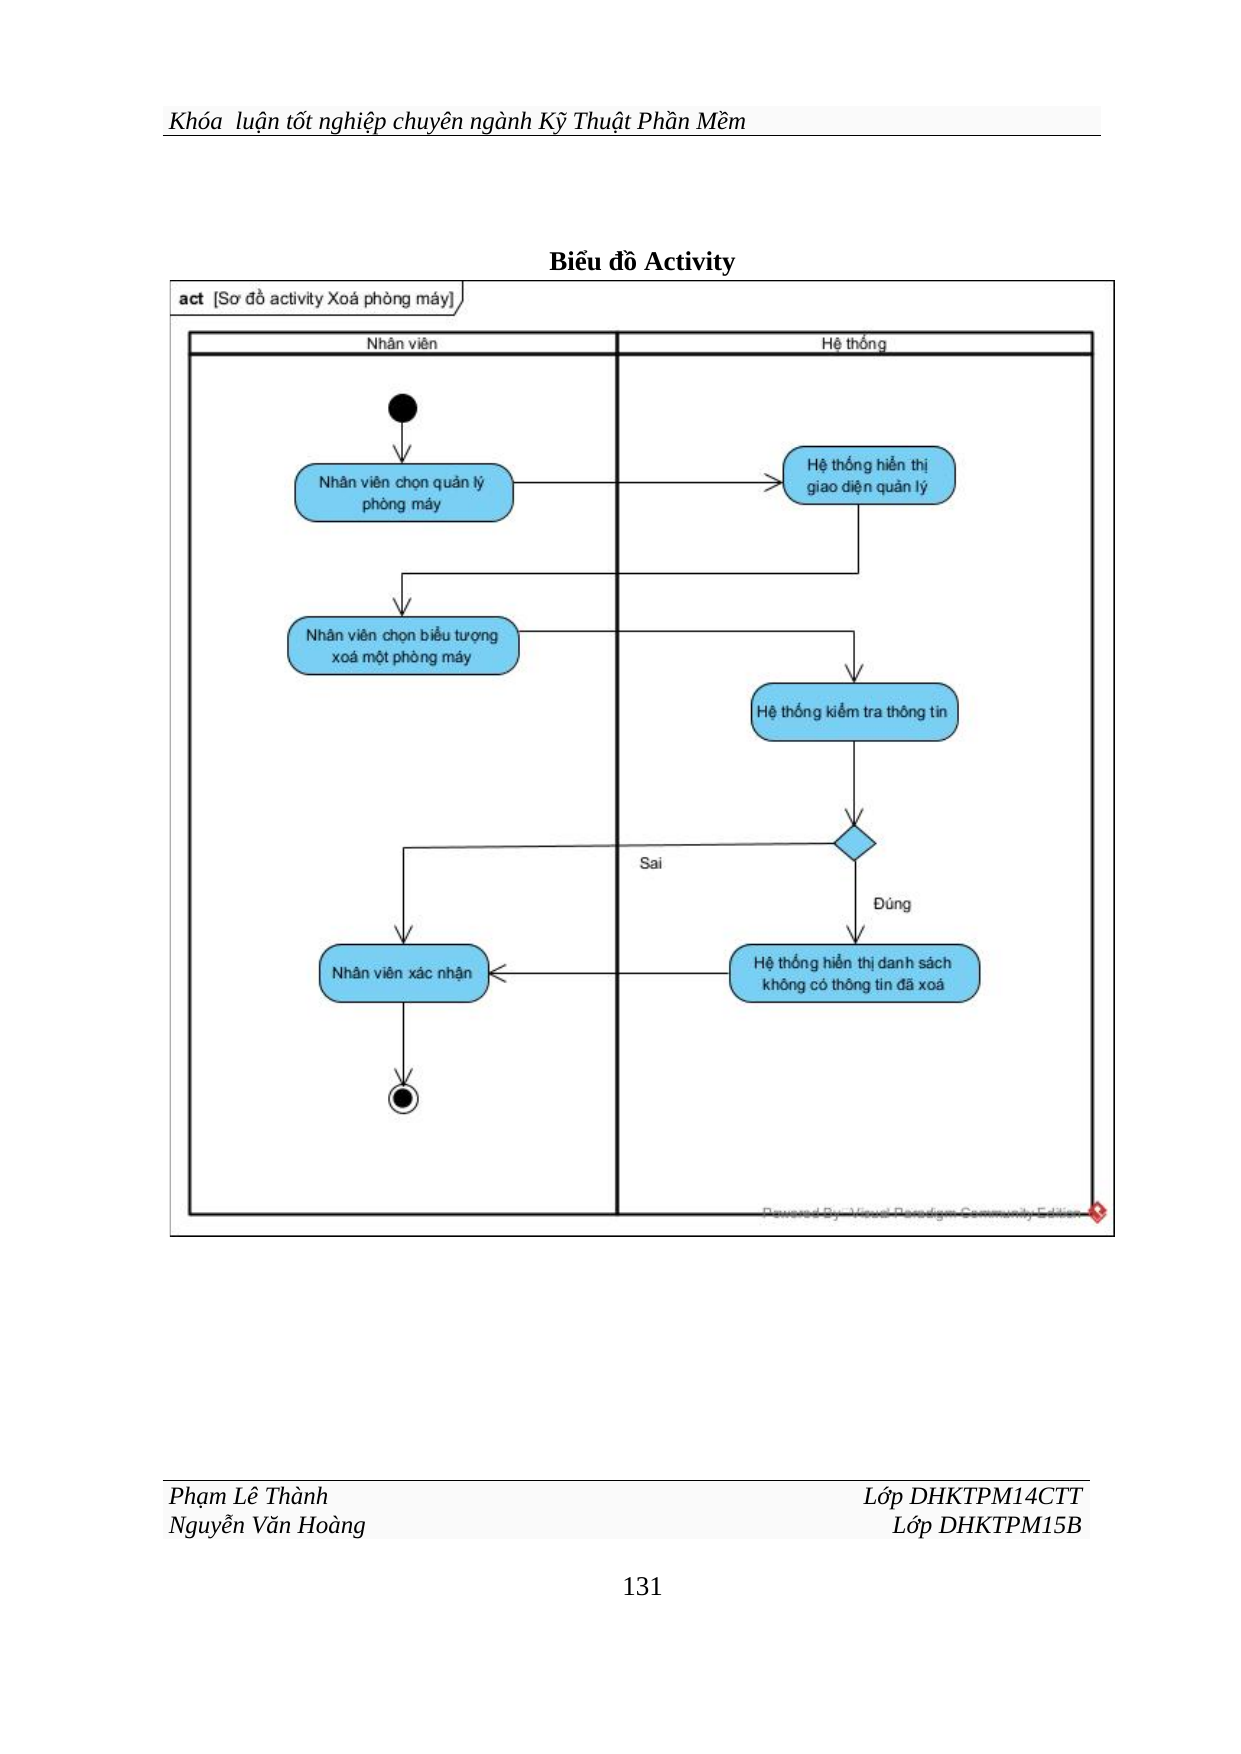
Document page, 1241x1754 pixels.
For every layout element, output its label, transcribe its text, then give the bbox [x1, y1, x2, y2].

picture [169, 280, 1115, 1237]
